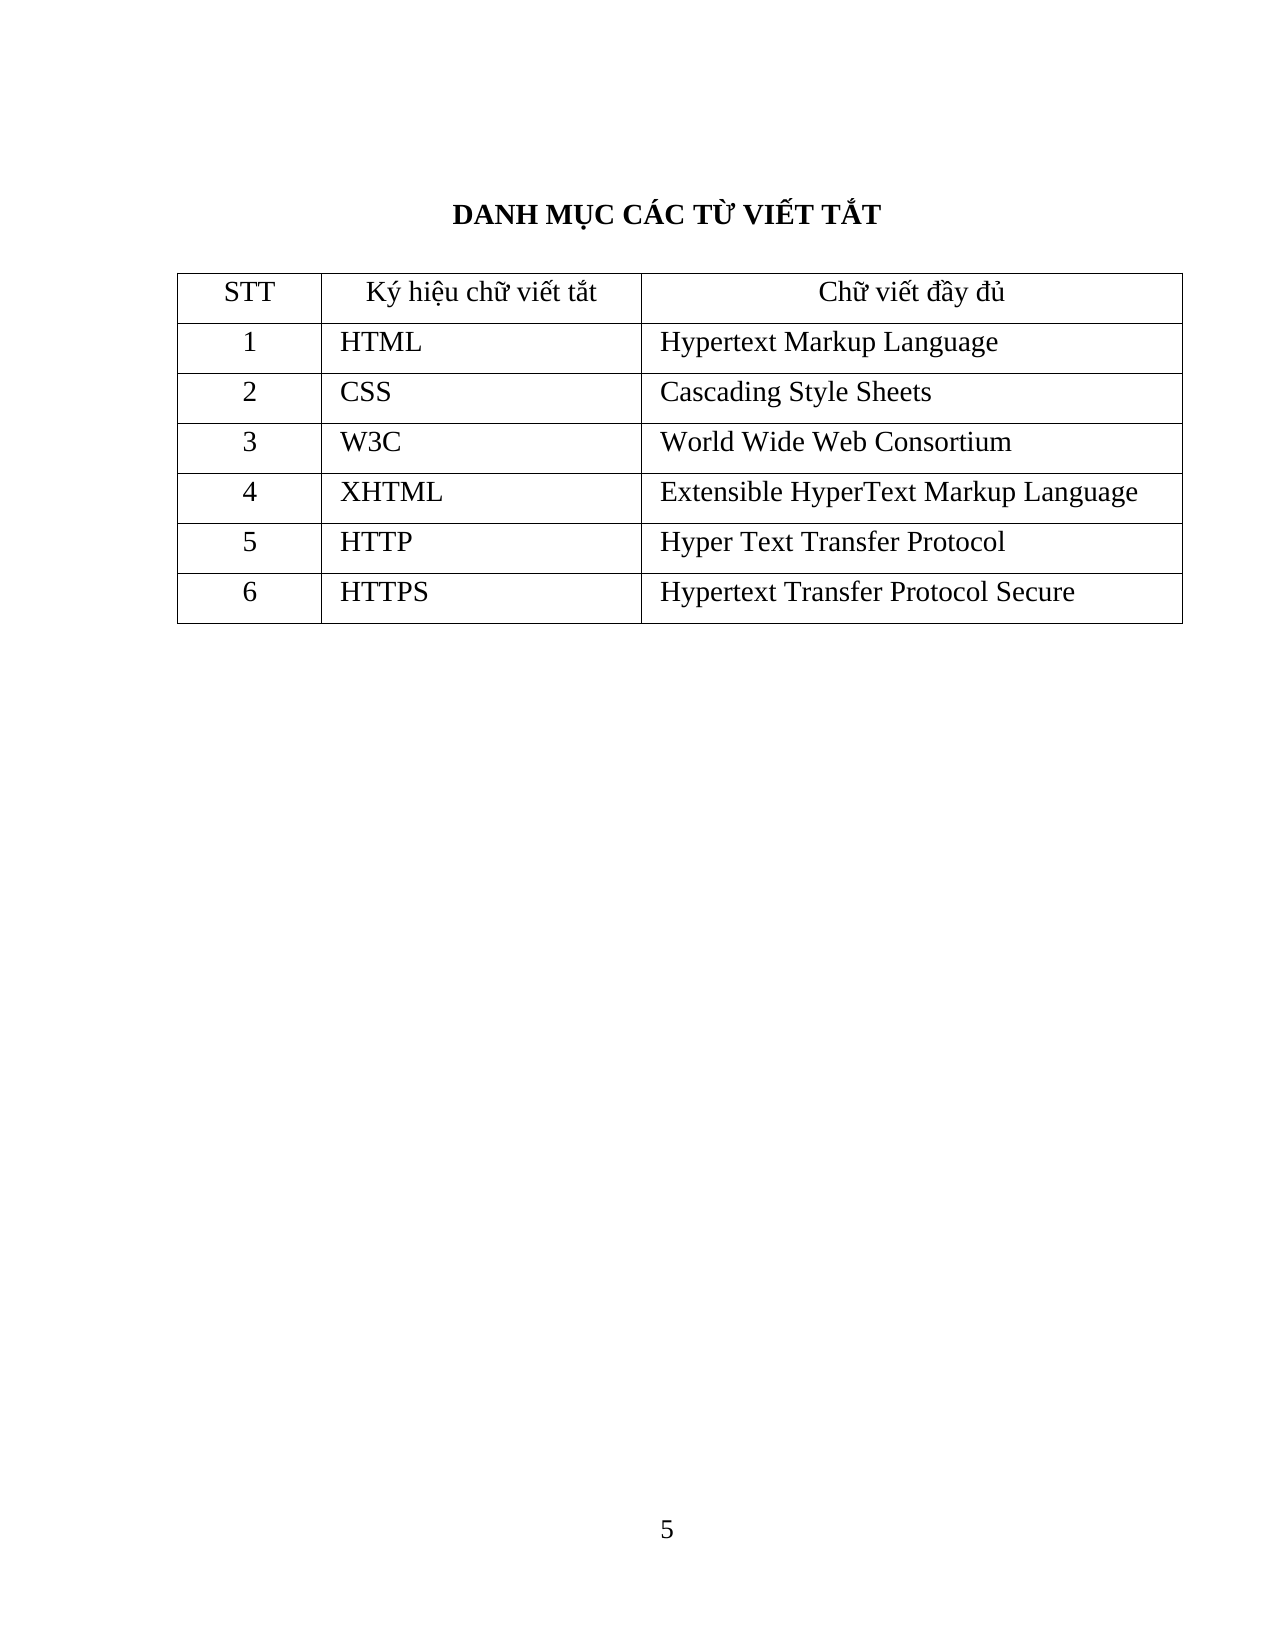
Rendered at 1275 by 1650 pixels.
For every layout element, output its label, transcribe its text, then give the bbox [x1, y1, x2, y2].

table_cell 1 [178, 324, 321, 373]
table_cell 5 [178, 524, 321, 573]
table_cell 6 [178, 574, 321, 623]
table_cell 2 [178, 374, 321, 423]
table_cell World Wide Web Consortium [642, 424, 1182, 473]
table_header Chữ viết đầy đủ [642, 274, 1182, 323]
table_cell CSS [322, 374, 641, 423]
subtitle DANH MỤC CÁC TỪ VIẾT TẮT [177, 197, 1156, 231]
table_cell HTML [322, 324, 641, 373]
table_cell 4 [178, 474, 321, 523]
table_header Ký hiệu chữ viết tắt [322, 274, 641, 323]
table_cell 3 [178, 424, 321, 473]
table_cell XHTML [322, 474, 641, 523]
table_cell HTTP [322, 524, 641, 573]
table_header STT [178, 274, 321, 323]
table_cell Hypertext Transfer Protocol Secure [642, 574, 1182, 623]
table_cell Extensible HyperText Markup Language [642, 474, 1182, 523]
table_cell Cascading Style Sheets [642, 374, 1182, 423]
table_cell HTTPS [322, 574, 641, 623]
table_cell Hyper Text Transfer Protocol [642, 524, 1182, 573]
table_cell Hypertext Markup Language [642, 324, 1182, 373]
table_cell W3C [322, 424, 641, 473]
